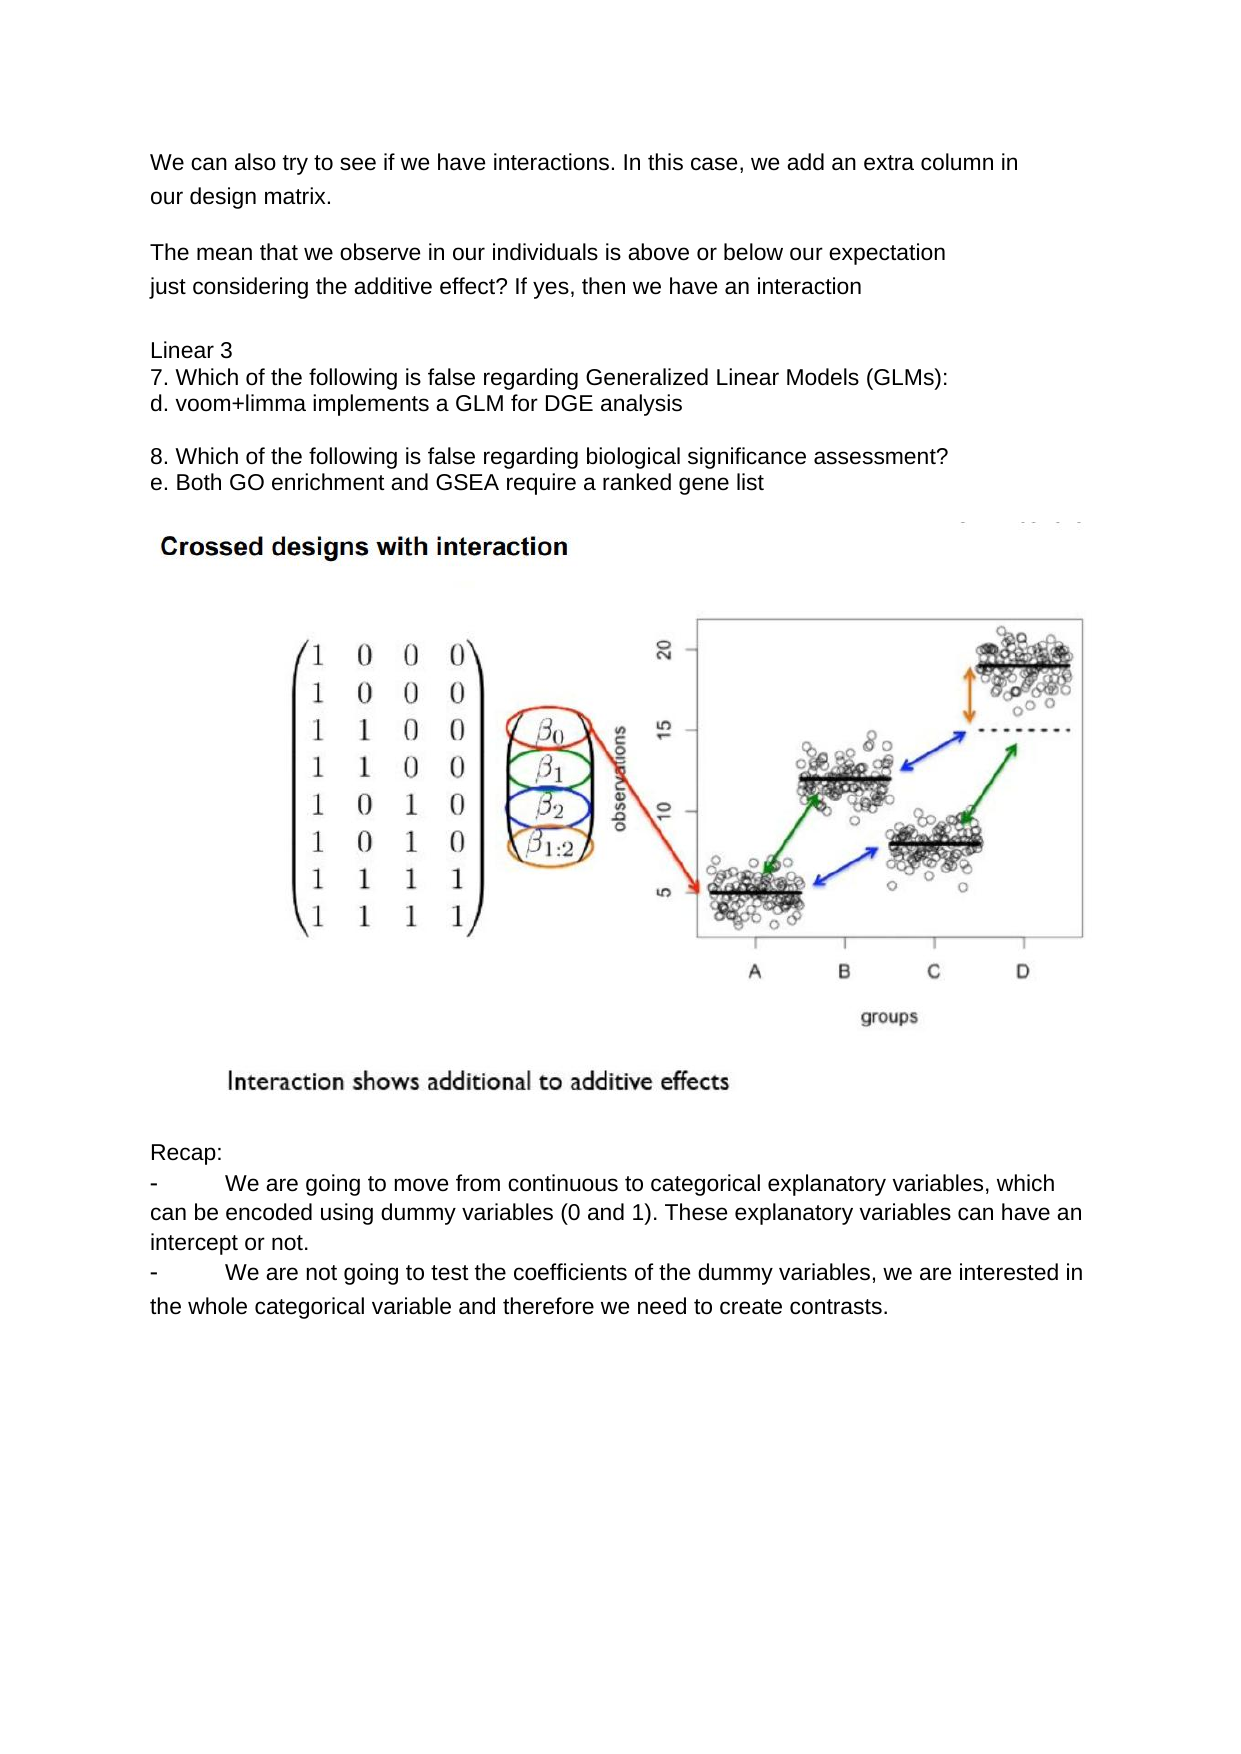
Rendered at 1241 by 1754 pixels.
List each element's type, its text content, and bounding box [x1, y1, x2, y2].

text Recap: [150, 1139, 1090, 1166]
text e. Both GO enrichment and GSEA require a ranked gene list [150, 469, 1090, 495]
list We are not going to test the coefficients of the dummy variables, we are interested in the whole categorical variable and therefore we need to create contrasts. [150, 1259, 1090, 1319]
text 7. Which of the following is false regarding Generalized Linear Models (GLMs): [150, 364, 1090, 390]
text d. voom+limma implements a GLM for DGE analysis [150, 390, 1090, 416]
text We can also try to see if we have interactions. In this case, we add an extra column in our design matrix. [150, 149, 1056, 209]
text 8. Which of the following is false regarding biological significance assessment? [150, 443, 1090, 469]
picture [152, 522, 1093, 1102]
text The mean that we observe in our individuals is above or below our expectation just considering the additive effect? If yes, then we have an interaction [150, 239, 985, 299]
text Linear 3 [150, 337, 1090, 364]
list We are going to move from continuous to categorical explanatory variables, which can be encoded using dummy variables (0 and 1). These explanatory variables can have an intercept or not. [150, 1170, 1090, 1255]
